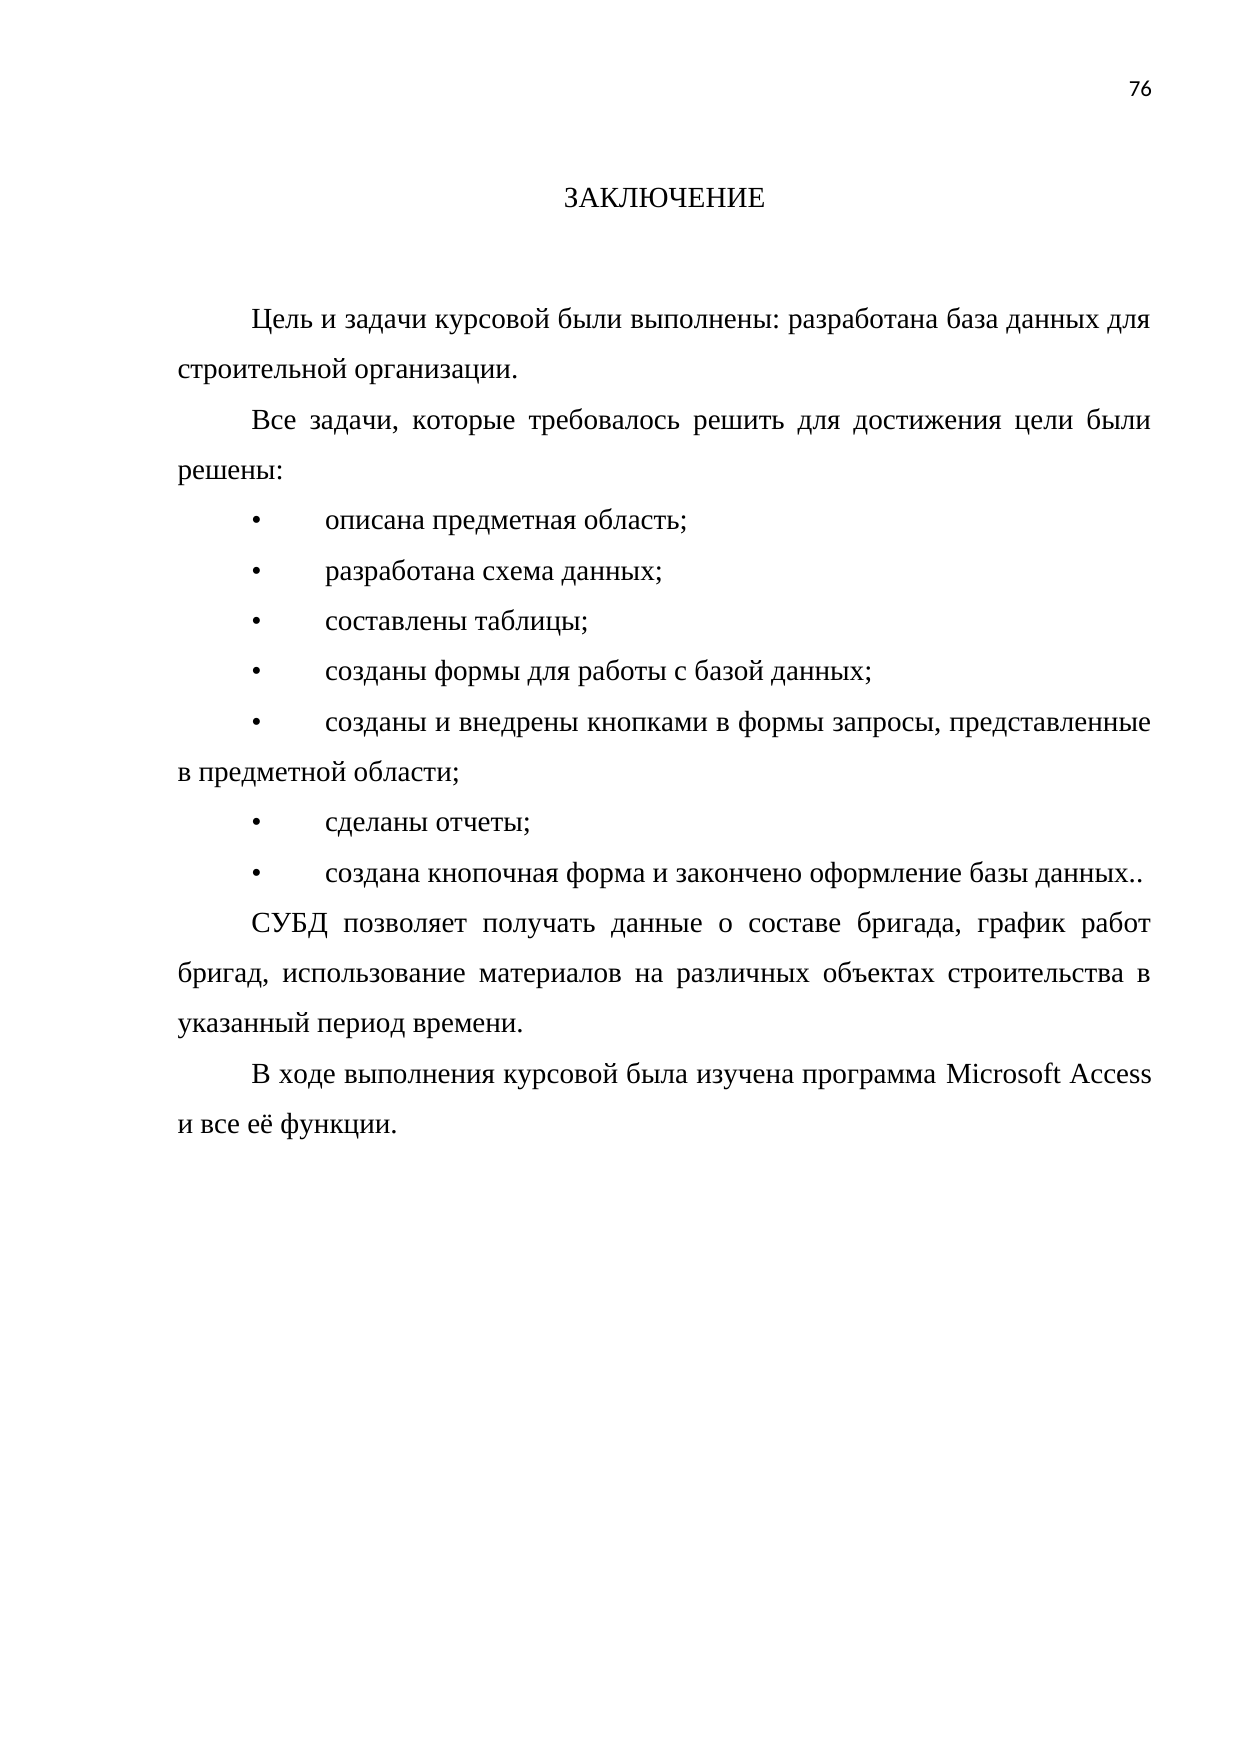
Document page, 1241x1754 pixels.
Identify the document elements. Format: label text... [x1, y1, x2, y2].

text • составлены таблицы; [177, 603, 1152, 637]
text В ходе выполнения курсовой была изучена программа Microsoft Access и все её функции. [177, 1056, 1152, 1140]
text • созданы формы для работы с базой данных; [177, 653, 1152, 687]
text ЗАКЛЮЧЕНИЕ [177, 180, 1152, 213]
text • разработана схема данных; [177, 553, 1152, 586]
text • сделаны отчеты; [177, 804, 1152, 838]
text Все задачи, которые требовалось решить для достижения цели были решены: [177, 402, 1152, 486]
text • описана предметная область; [177, 502, 1152, 536]
text СУБД позволяет получать данные о составе бригада, график работ бригад, использование материалов на различных объектах строительства в указанный период времени. [177, 905, 1152, 1039]
text • созданы и внедрены кнопками в формы запросы, представленные в предметной области; [177, 704, 1152, 788]
text Цель и задачи курсовой были выполнены: разработана база данных для строительной организации. [177, 301, 1152, 385]
text • создана кнопочная форма и закончено оформление базы данных.. [177, 855, 1152, 888]
